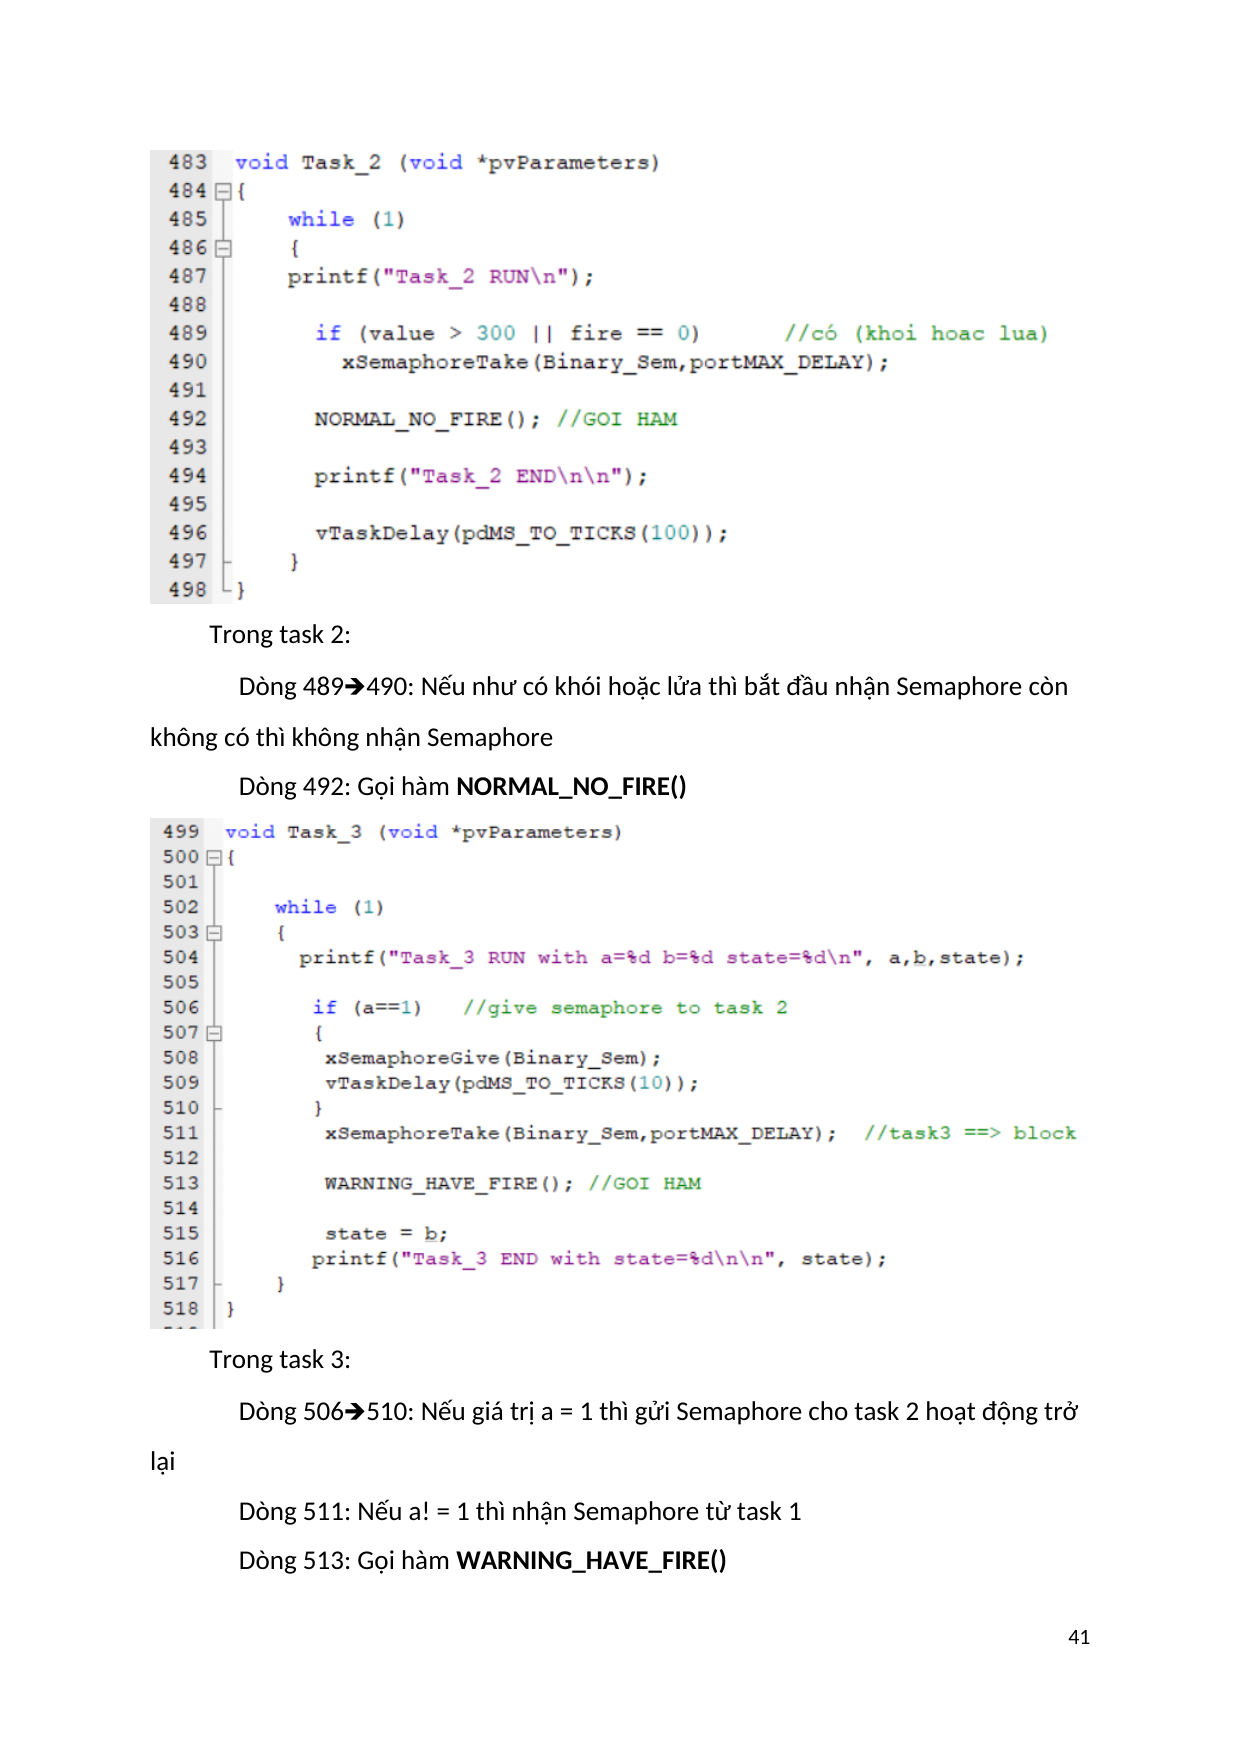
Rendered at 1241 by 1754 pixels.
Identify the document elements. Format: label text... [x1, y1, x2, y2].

text Trong task 2: [150, 617, 1090, 650]
picture [150, 818, 1128, 1329]
picture [150, 150, 1128, 604]
text Dòng 489🡺490: Nếu như có khói hoặc lửa thì bắt đầu nhận Semaphore còn không có thì không nhận Semaphore [150, 667, 1090, 753]
text Dòng 513: Gọi hàm WARNING_HAVE_FIRE() [150, 1543, 1090, 1577]
text Trong task 3: [150, 1342, 1090, 1375]
text Dòng 511: Nếu a! = 1 thì nhận Semaphore từ task 1 [150, 1494, 1090, 1527]
text Dòng 506🡺510: Nếu giá trị a = 1 thì gửi Semaphore cho task 2 hoạt động trở lại [150, 1391, 1090, 1478]
text Dòng 492: Gọi hàm NORMAL_NO_FIRE() [150, 769, 1090, 802]
